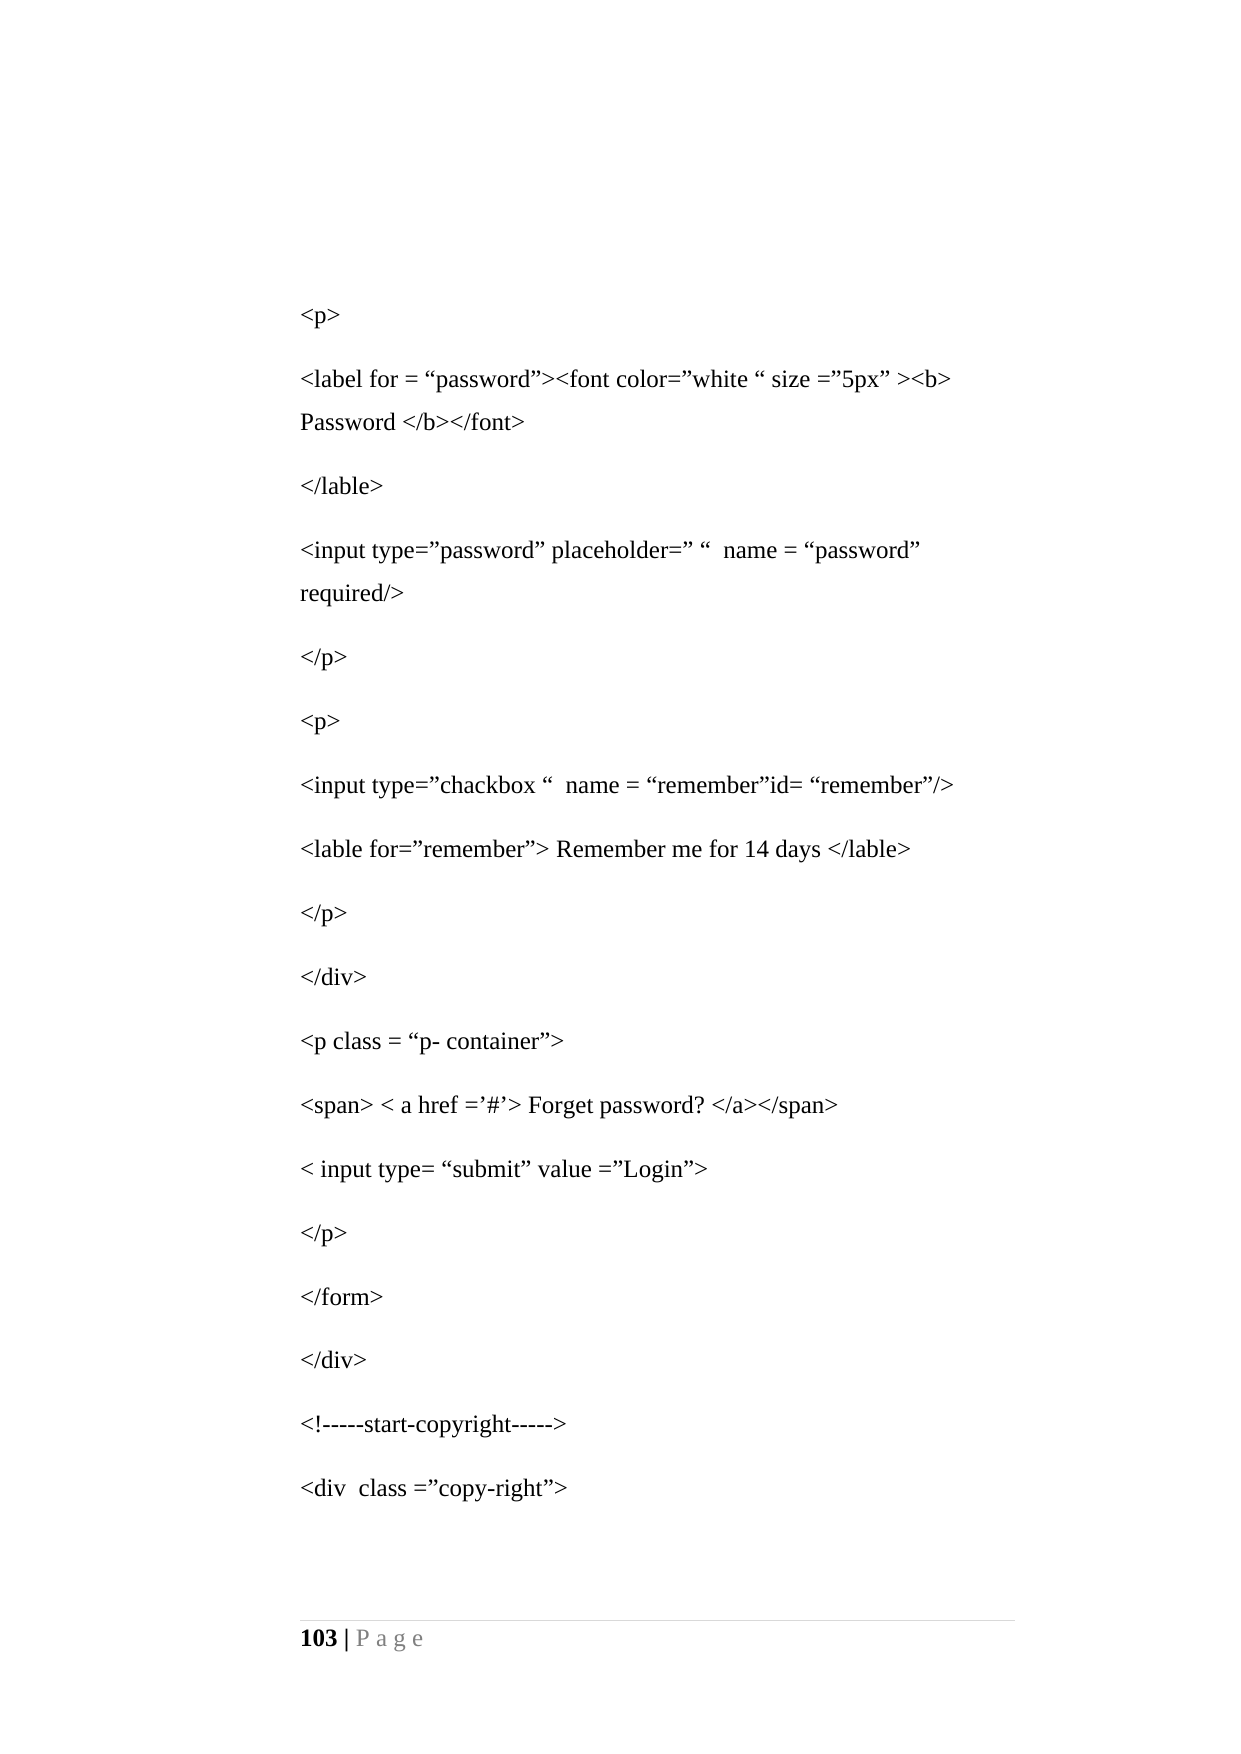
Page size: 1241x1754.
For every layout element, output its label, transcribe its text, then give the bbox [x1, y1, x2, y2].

text </lable> [300, 471, 1015, 500]
text </p> [300, 1218, 1015, 1246]
text <label for = “password”><font color=”white “ size =”5px” ><b> Password </b></font> [300, 364, 1015, 436]
text <p> [300, 300, 1015, 329]
text <div class =”copy-right”> [300, 1473, 1015, 1502]
text </p> [300, 898, 1015, 927]
text <p class = “p- container”> [300, 1026, 1015, 1054]
text </p> [300, 642, 1015, 671]
text </div> [300, 962, 1015, 991]
text <lable for=”remember”> Remember me for 14 days </lable> [300, 834, 1015, 863]
text <p> [300, 706, 1015, 735]
text </div> [300, 1346, 1015, 1374]
text < input type= “submit” value =”Login”> [300, 1154, 1015, 1182]
text <input type=”password” placeholder=” “ name = “password” required/> [300, 535, 1015, 607]
text </form> [300, 1282, 1015, 1310]
text <span> < a href =’#’> Forget password? </a></span> [300, 1090, 1015, 1118]
text <!-----start-copyright-----> [300, 1409, 1015, 1438]
text <input type=”chackbox “ name = “remember”id= “remember”/> [300, 770, 1015, 799]
